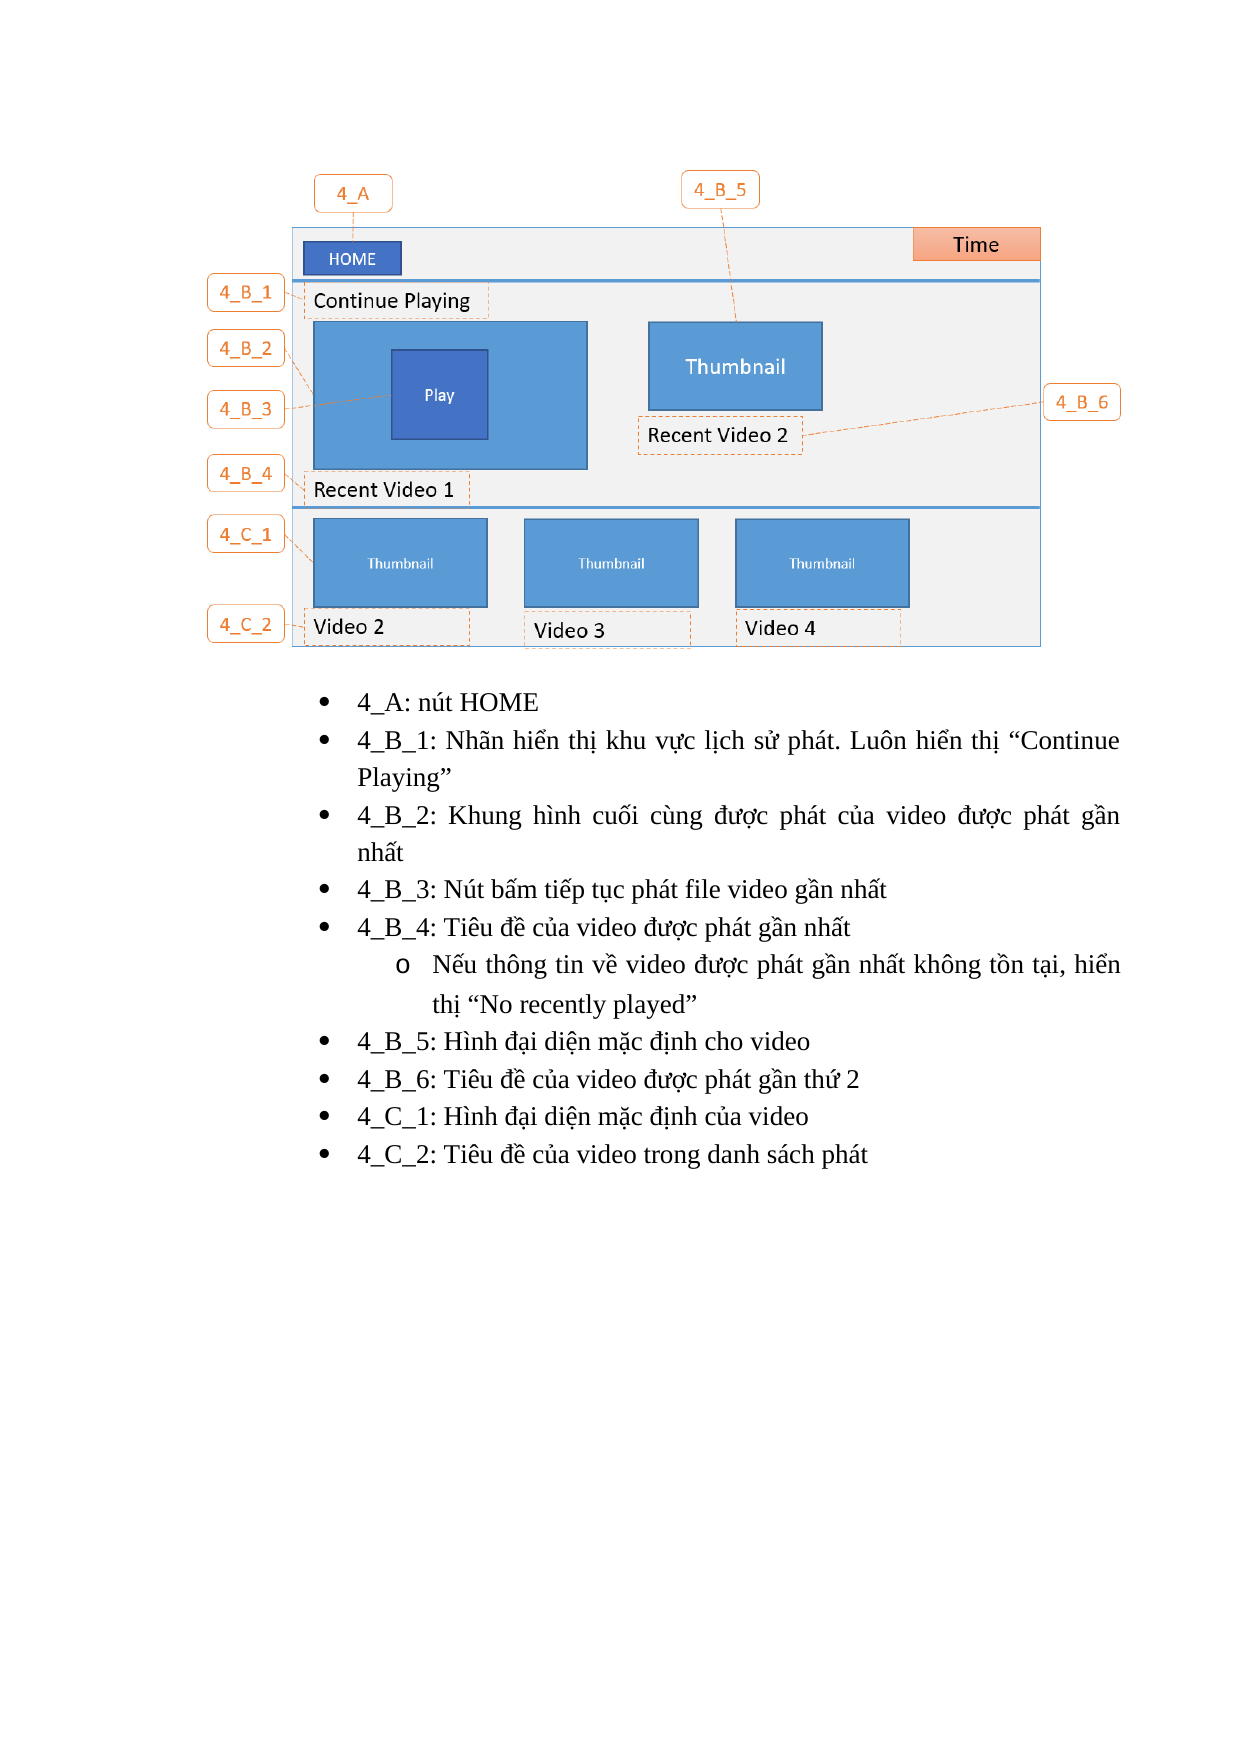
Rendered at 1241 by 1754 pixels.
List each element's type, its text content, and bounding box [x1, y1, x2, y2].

list 4_C_2: Tiêu đề của video trong danh sách phát [319, 1138, 1122, 1169]
list 4_B_5: Hình đại diện mặc định cho video [319, 1025, 1122, 1057]
list 4_B_3: Nút bấm tiếp tục phát file video gần nhất [319, 873, 1122, 905]
picture [207, 150, 1123, 668]
list Nếu thông tin về video được phát gần nhất không tồn tại, hiển thị “No recently played” [394, 948, 1122, 1019]
list 4_A: nút HOME [319, 687, 1122, 718]
list 4_C_1: Hình đại diện mặc định của video [319, 1100, 1122, 1132]
list 4_B_1: Nhãn hiển thị khu vực lịch sử phát. Luôn hiển thị “Continue Playing” [319, 724, 1122, 793]
list 4_B_2: Khung hình cuối cùng được phát của video được phát gần nhất [319, 799, 1122, 867]
list 4_B_6: Tiêu đề của video được phát gần thứ 2 [319, 1063, 1122, 1094]
list 4_B_4: Tiêu đề của video được phát gần nhất [319, 911, 1122, 942]
